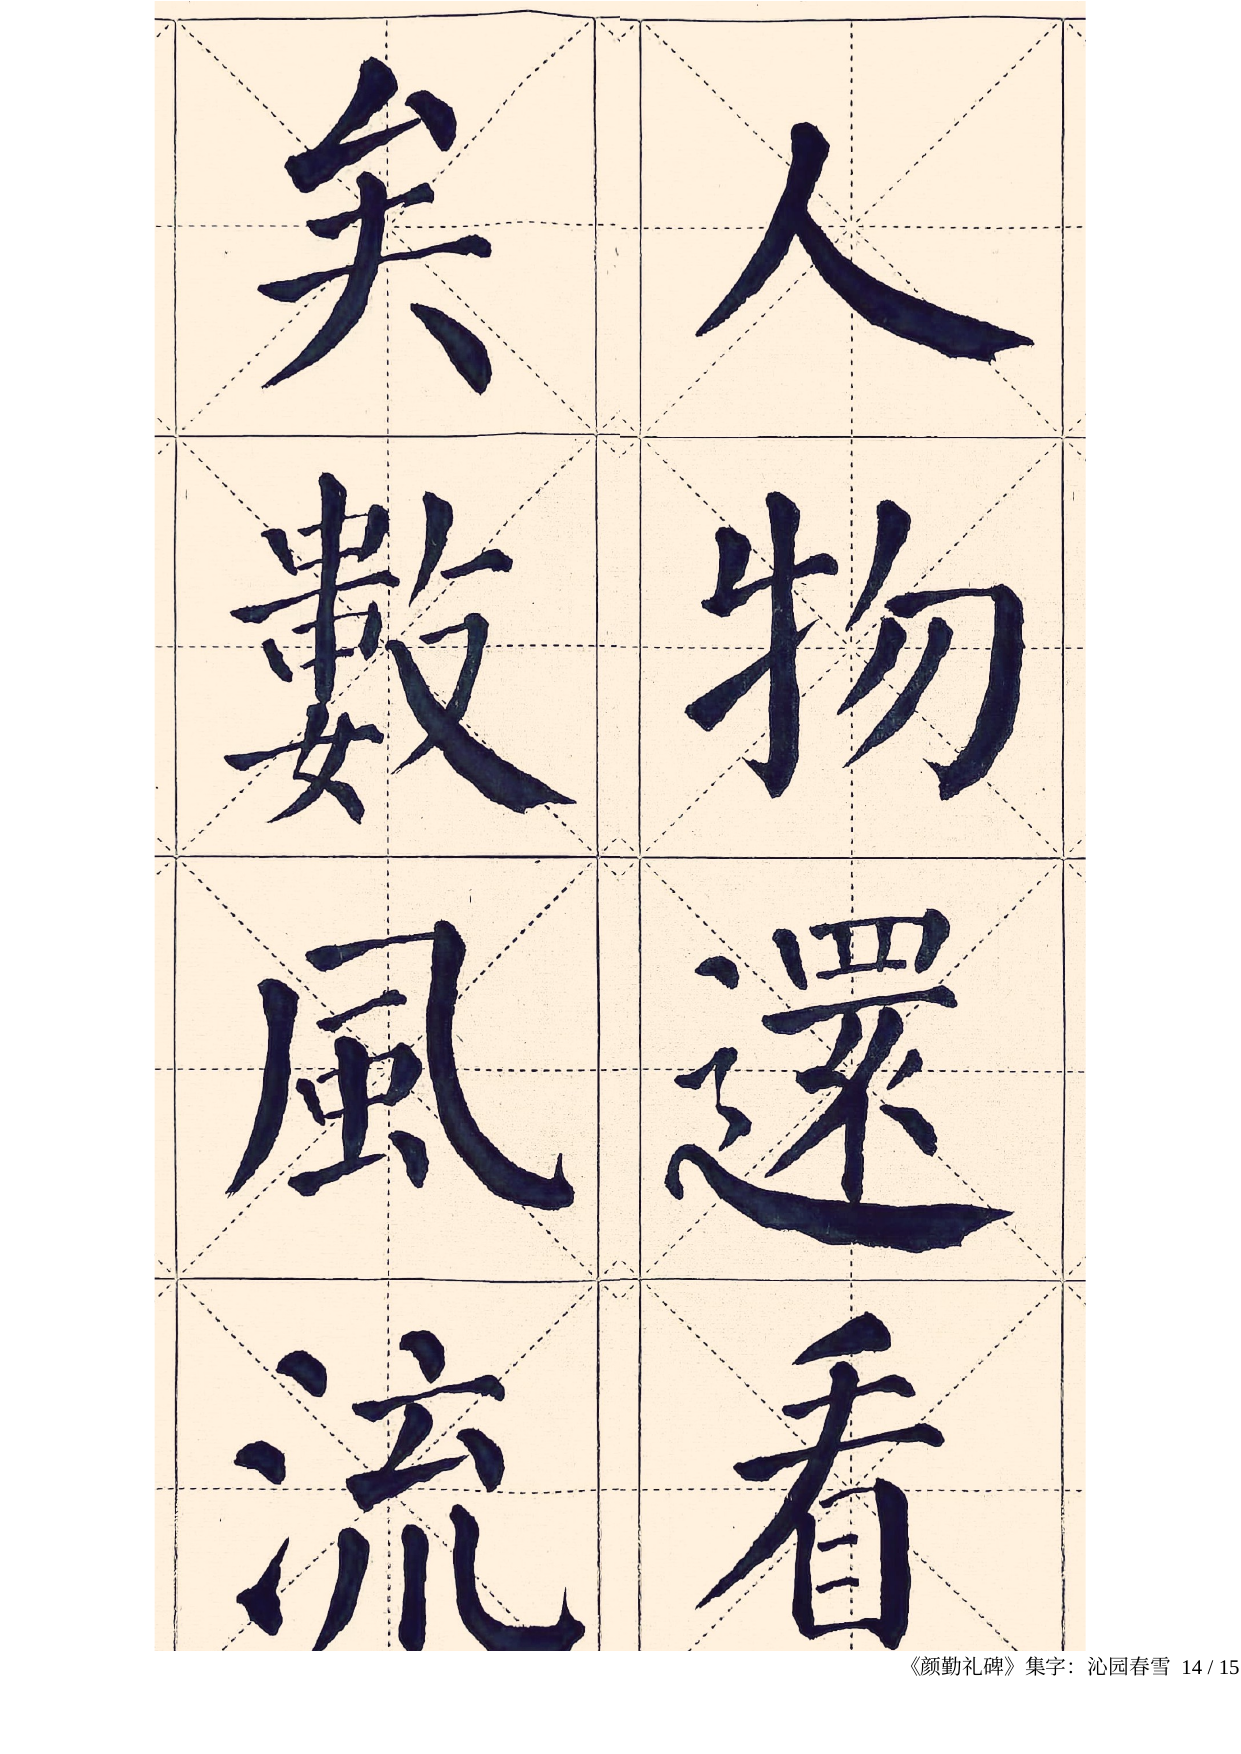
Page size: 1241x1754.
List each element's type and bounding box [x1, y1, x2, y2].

picture [154, 1, 1086, 1651]
